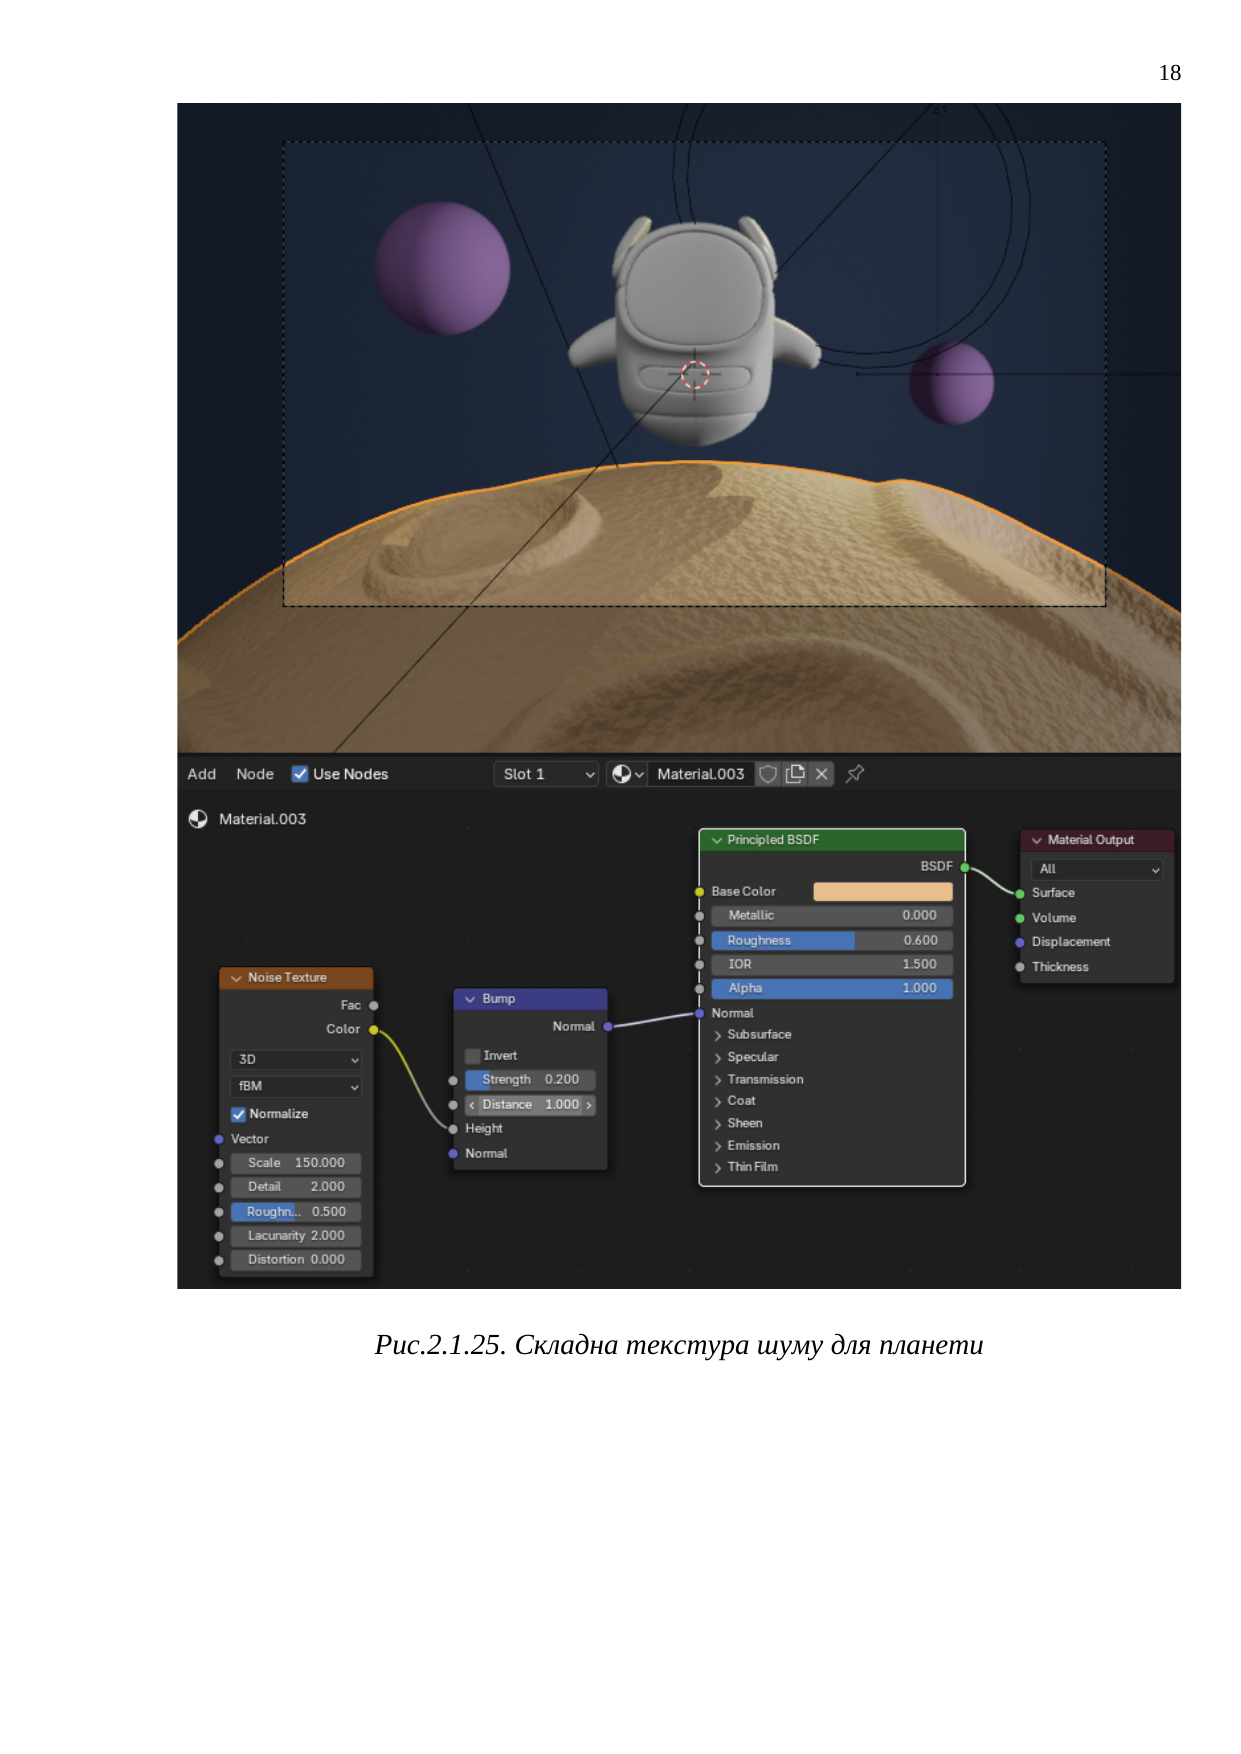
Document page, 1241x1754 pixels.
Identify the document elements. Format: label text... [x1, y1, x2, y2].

picture [177, 103, 1182, 1289]
text Рис.2.1.25. Складна текстура шуму для планети [177, 1327, 1181, 1360]
